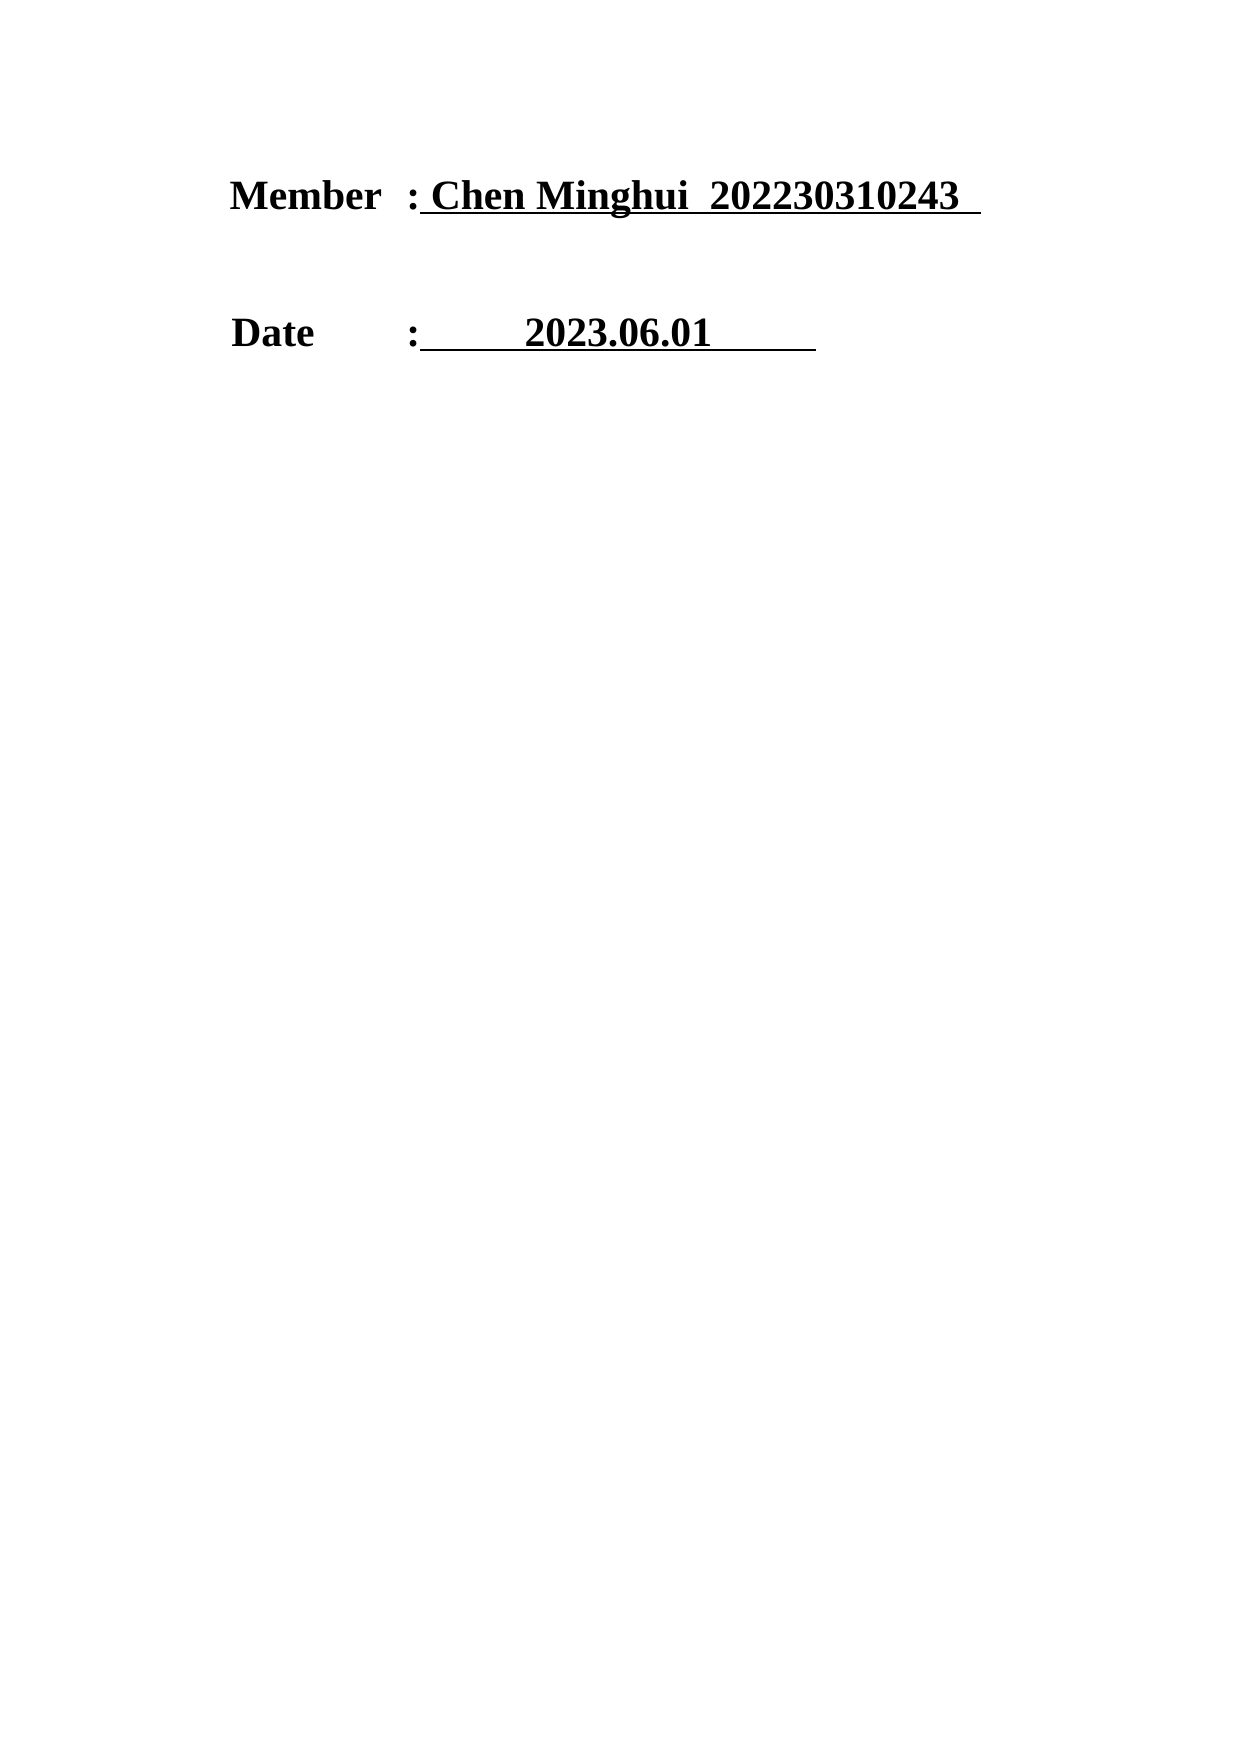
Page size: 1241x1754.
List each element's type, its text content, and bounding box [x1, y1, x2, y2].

text Date : 2023.06.01 [187, 299, 1053, 364]
text Member : Chen Minghui 202230310243 [187, 162, 1053, 227]
